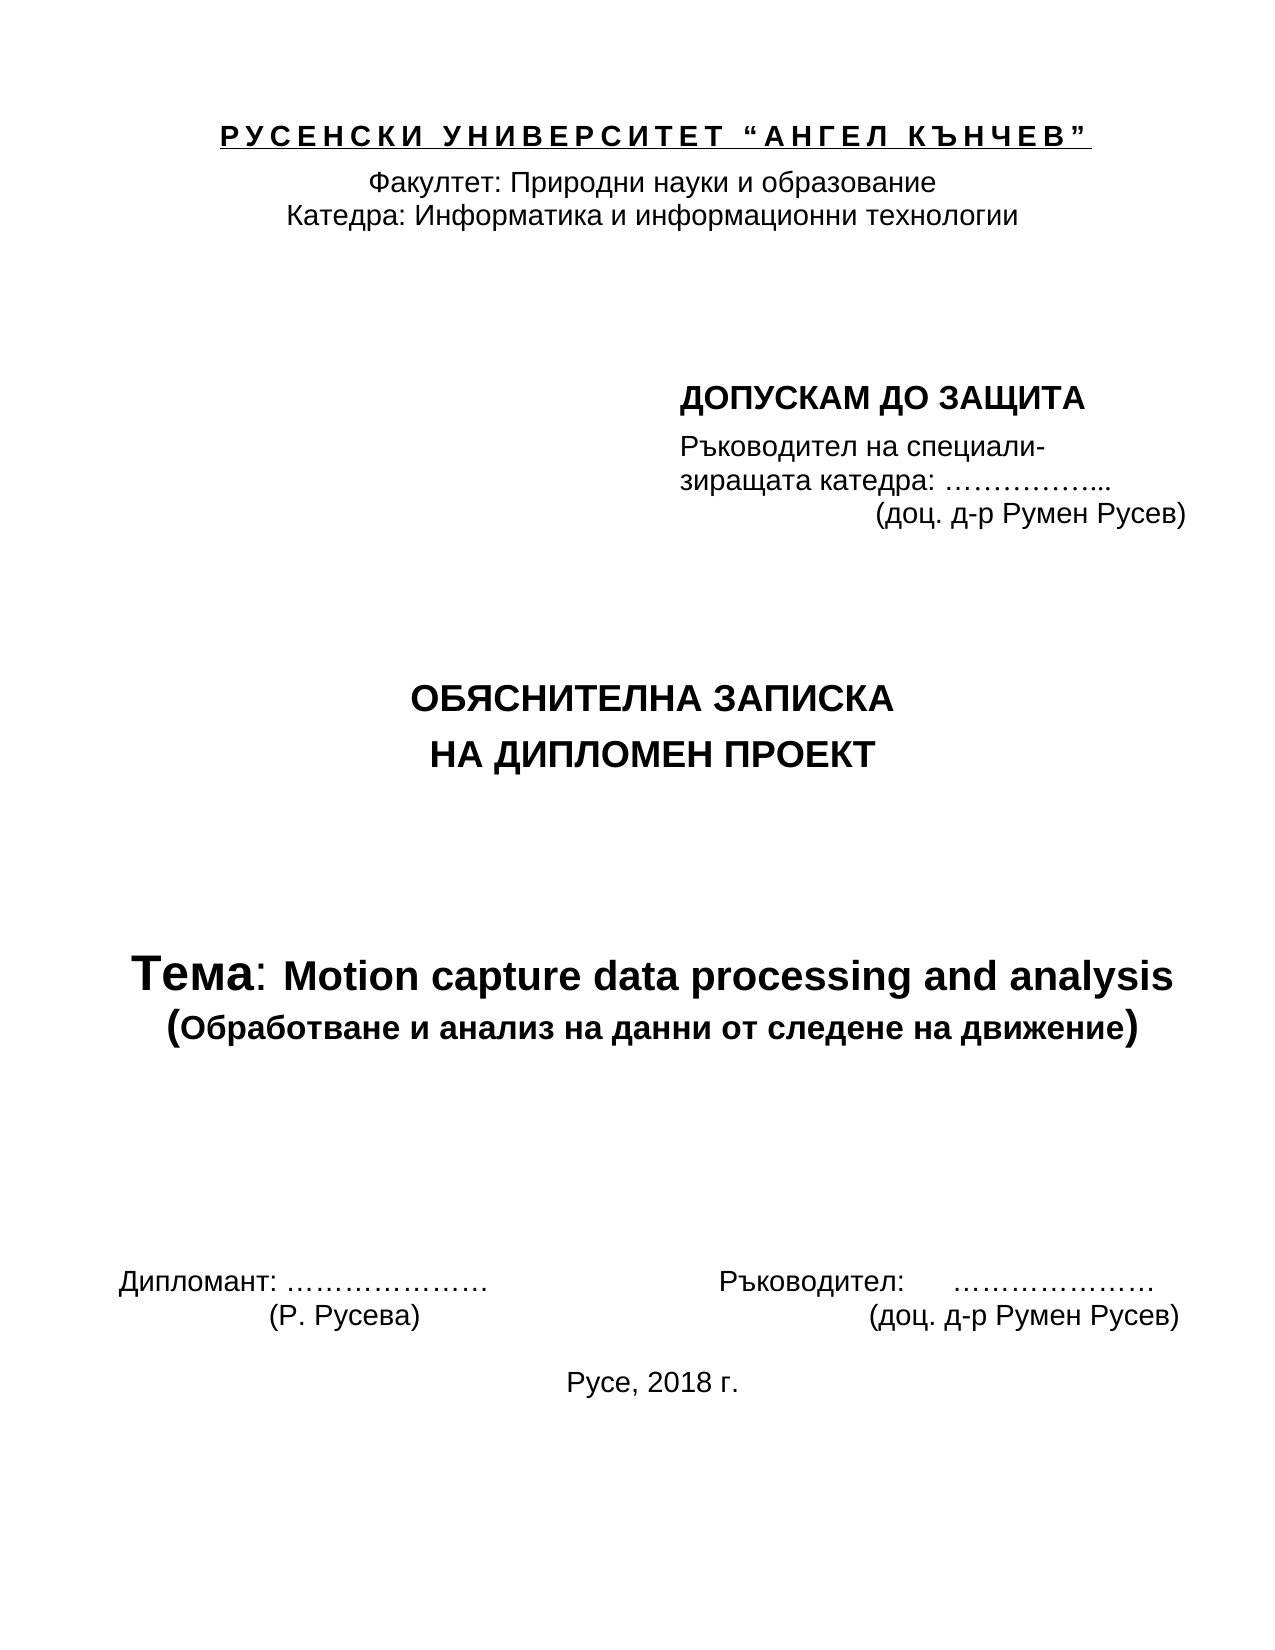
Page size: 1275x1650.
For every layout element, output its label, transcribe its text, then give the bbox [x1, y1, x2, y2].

text Ръководител на специали- [118, 429, 1186, 463]
text ОБЯСНИТЕЛНА ЗАПИСКА [118, 677, 1186, 720]
text зиращата катедра: ……………... [118, 463, 1186, 496]
text Катедра: Информатика и информационни технологии [118, 198, 1186, 232]
text Тема: Motion capture data processing and analysis [118, 943, 1186, 1001]
text (Р. Русева) (доц. д-р Румен Русев) [268, 1298, 1186, 1332]
text Дипломант: ………………… Ръководител: ………………… [118, 1264, 1186, 1298]
text Русе, 2018 г. [118, 1365, 1186, 1399]
text (Обработване и анализ на данни от следене на движение) [118, 1001, 1186, 1048]
text ДОПУСКАМ ДО ЗАЩИТА [118, 378, 1186, 417]
text Факултет: Природни науки и образование [118, 164, 1186, 198]
text НА ДИПЛОМЕН ПРОЕКТ [118, 732, 1186, 775]
text Русенски университет “Ангел Кънчев” [118, 118, 1186, 152]
text (доц. д-р Румен Русев) [118, 496, 1186, 530]
